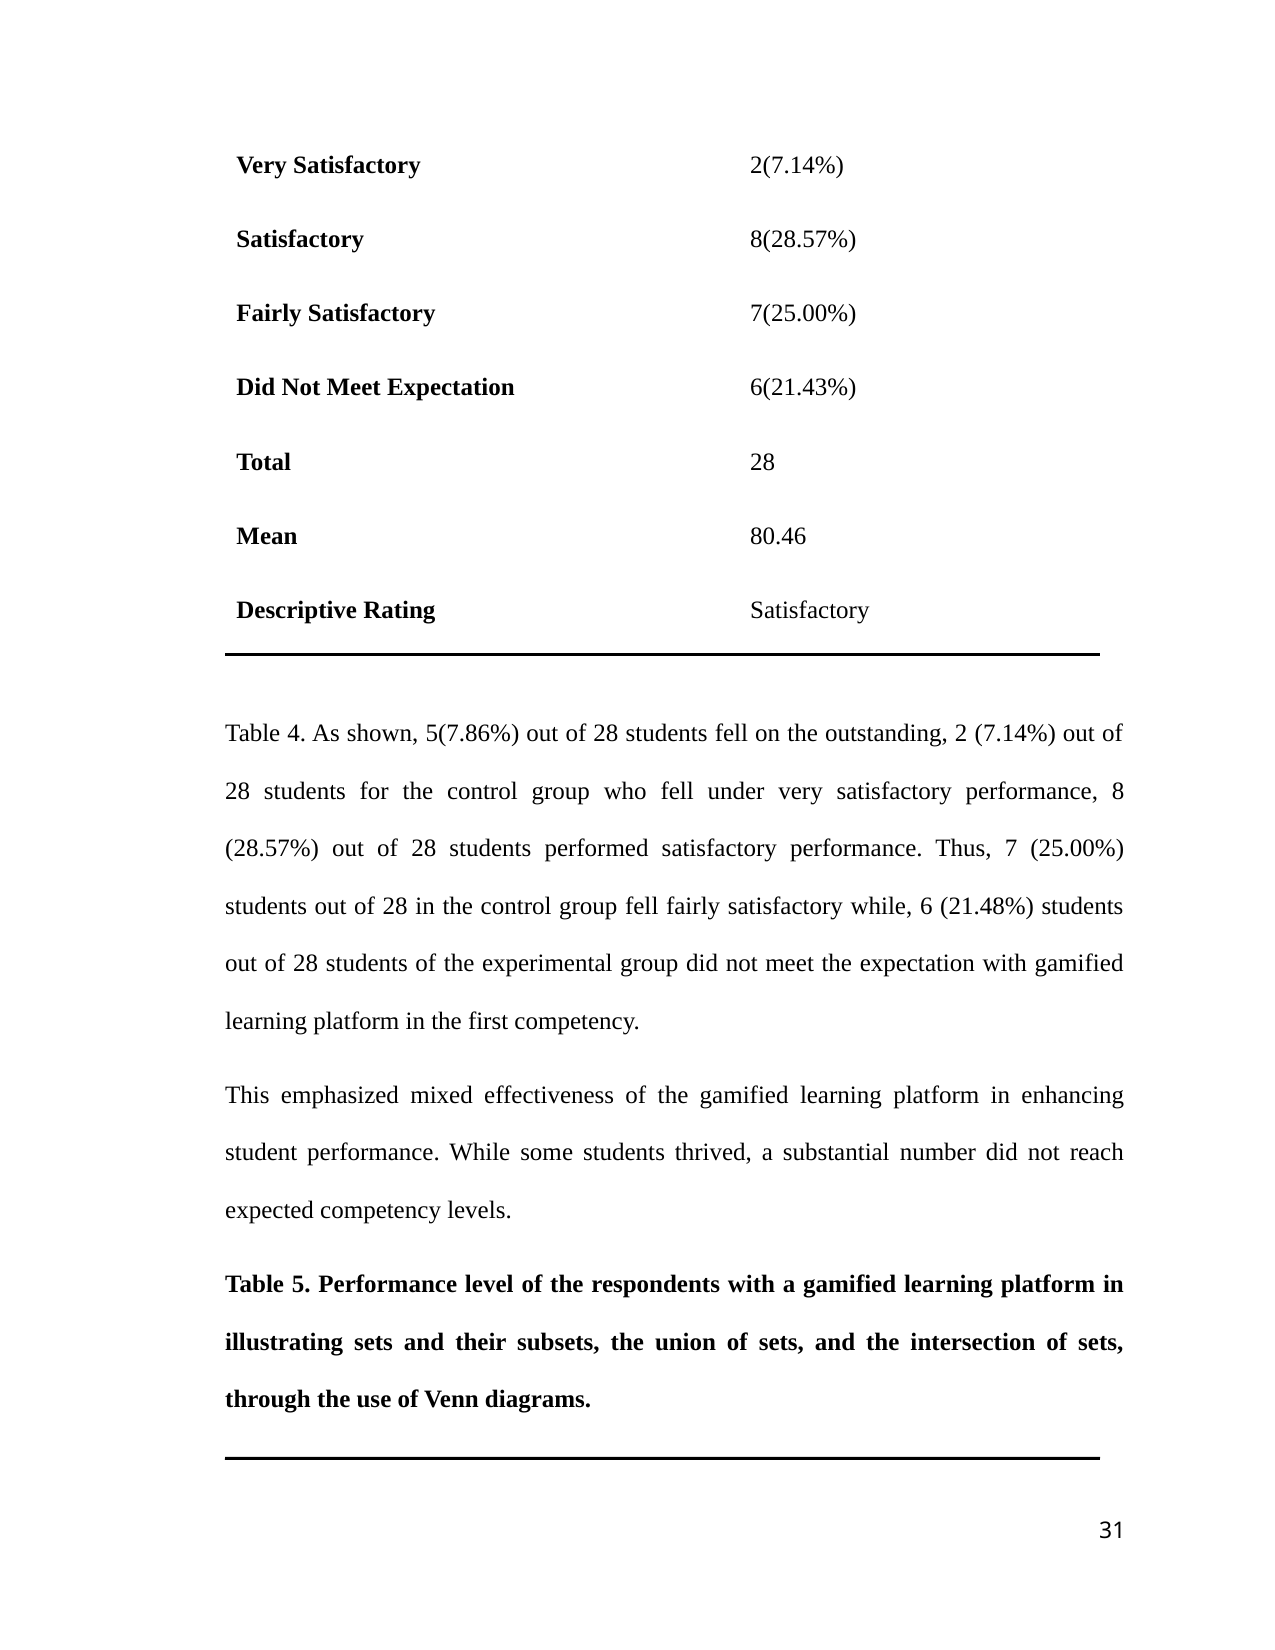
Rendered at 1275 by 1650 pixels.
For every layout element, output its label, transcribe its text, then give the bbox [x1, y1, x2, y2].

text Table 5. Performance level of the respondents with a gamified learning platform in illustrating sets and their subsets, the union of sets, and the intersection of sets, through the use of Venn diagrams. [225, 1269, 1125, 1413]
text Satisfactory 8(28.57%) [236, 224, 1125, 253]
text Did Not Meet Expectation 6(21.43%) [236, 372, 1125, 401]
text Table 4. As shown, 5(7.86%) out of 28 students fell on the outstanding, 2 (7.14%) out of 28 students for the control group who fell under very satisfactory performance, 8 (28.57%) out of 28 students performed satisfactory performance. Thus, 7 (25.00%) students out of 28 in the control group fell fairly satisfactory while, 6 (21.48%) students out of 28 students of the experimental group did not meet the expectation with gamified learning platform in the first competency. [225, 718, 1125, 1034]
text Mean 80.46 [236, 521, 1125, 549]
text Descriptive Rating Satisfactory [236, 595, 1125, 624]
text Fairly Satisfactory 7(25.00%) [236, 298, 1125, 327]
text Total 28 [236, 447, 1125, 475]
text This emphasized mixed effectiveness of the gamified learning platform in enhancing student performance. While some students thrived, a substantial number did not reach expected competency levels. [225, 1080, 1125, 1224]
text Very Satisfactory 2(7.14%) [236, 150, 1125, 179]
